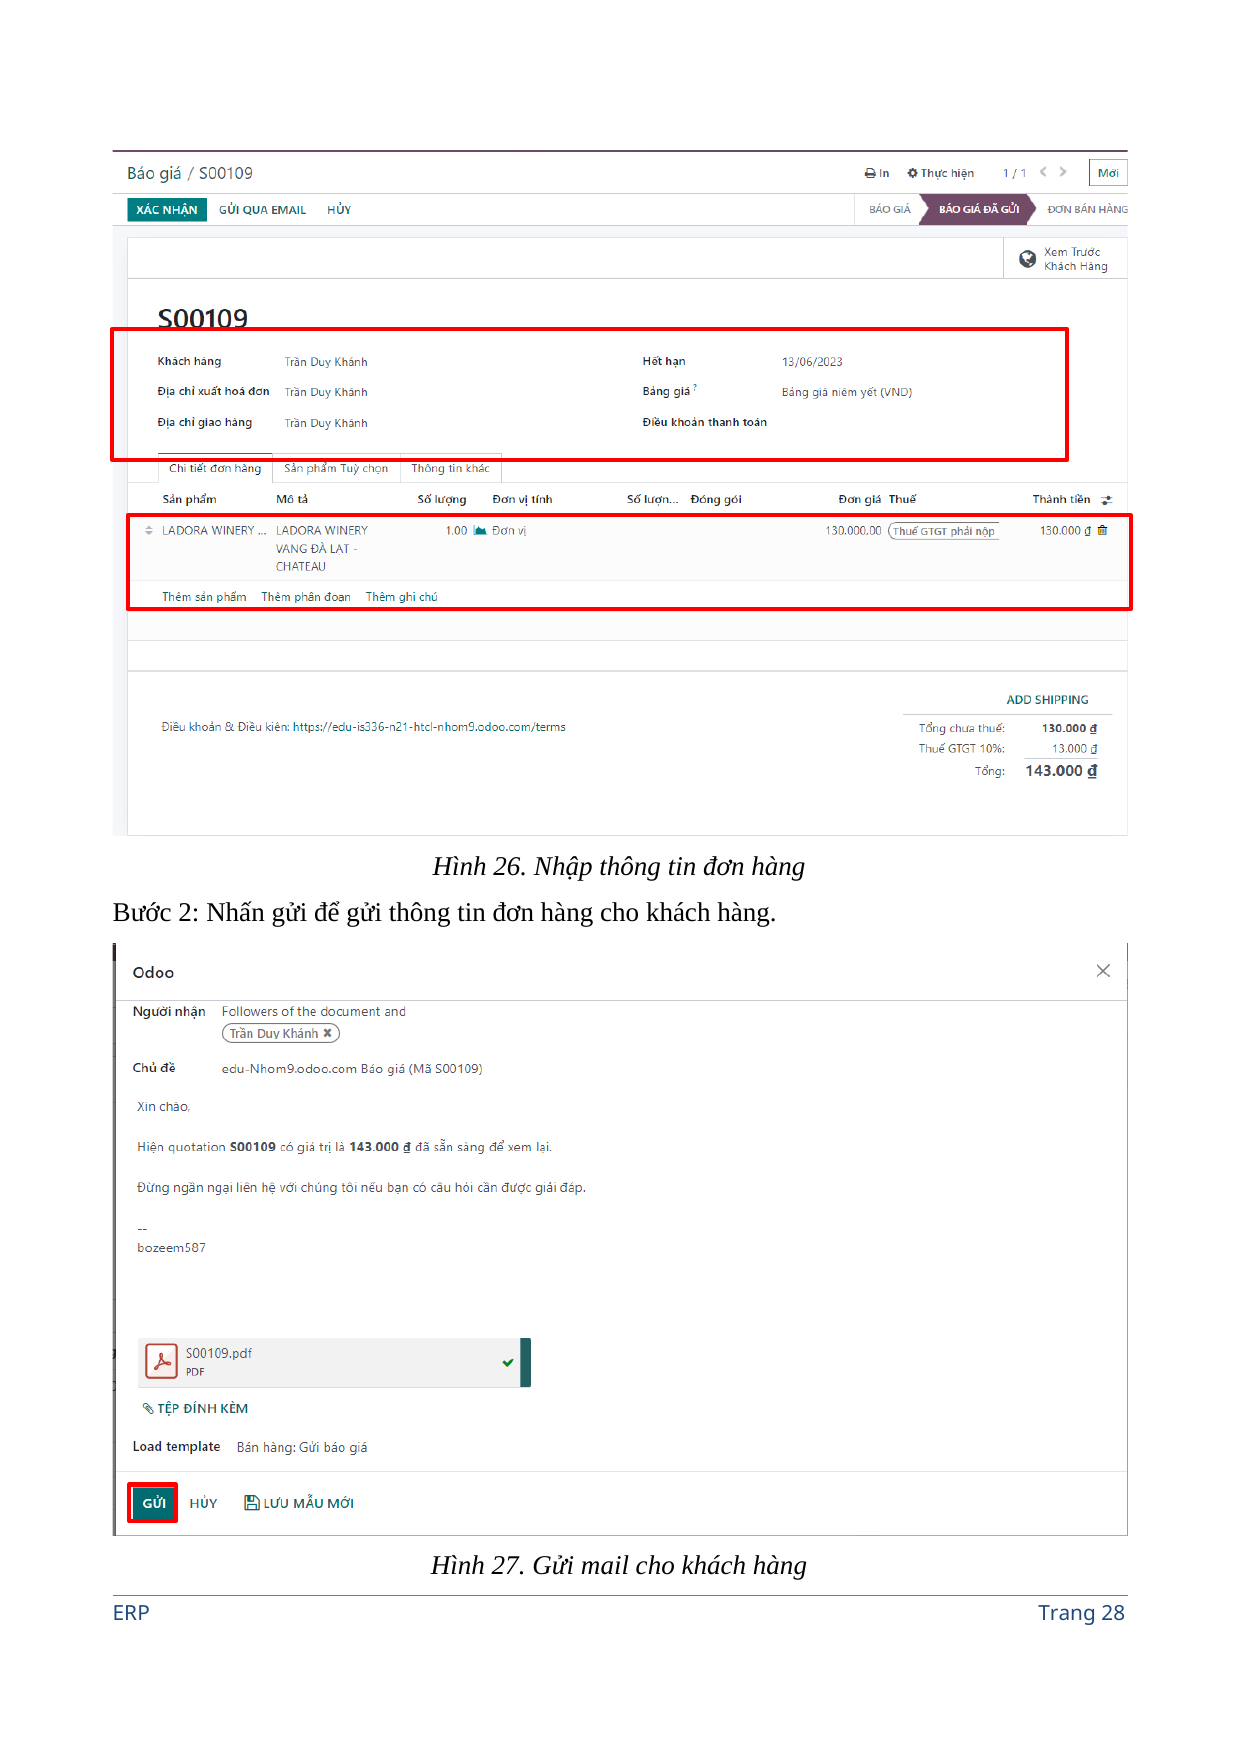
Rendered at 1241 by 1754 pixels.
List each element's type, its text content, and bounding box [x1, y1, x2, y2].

picture [114, 331, 1065, 458]
picture [112, 943, 1128, 1536]
picture [130, 517, 1128, 607]
text Bước 2: Nhấn gửi để gửi thông tin đơn hàng cho khách hàng. [112, 896, 1128, 927]
picture [112, 150, 1128, 836]
text Hình 27. Gửi mail cho khách hàng [112, 1549, 1128, 1580]
text Hình 26. Nhập thông tin đơn hàng [112, 850, 1128, 881]
